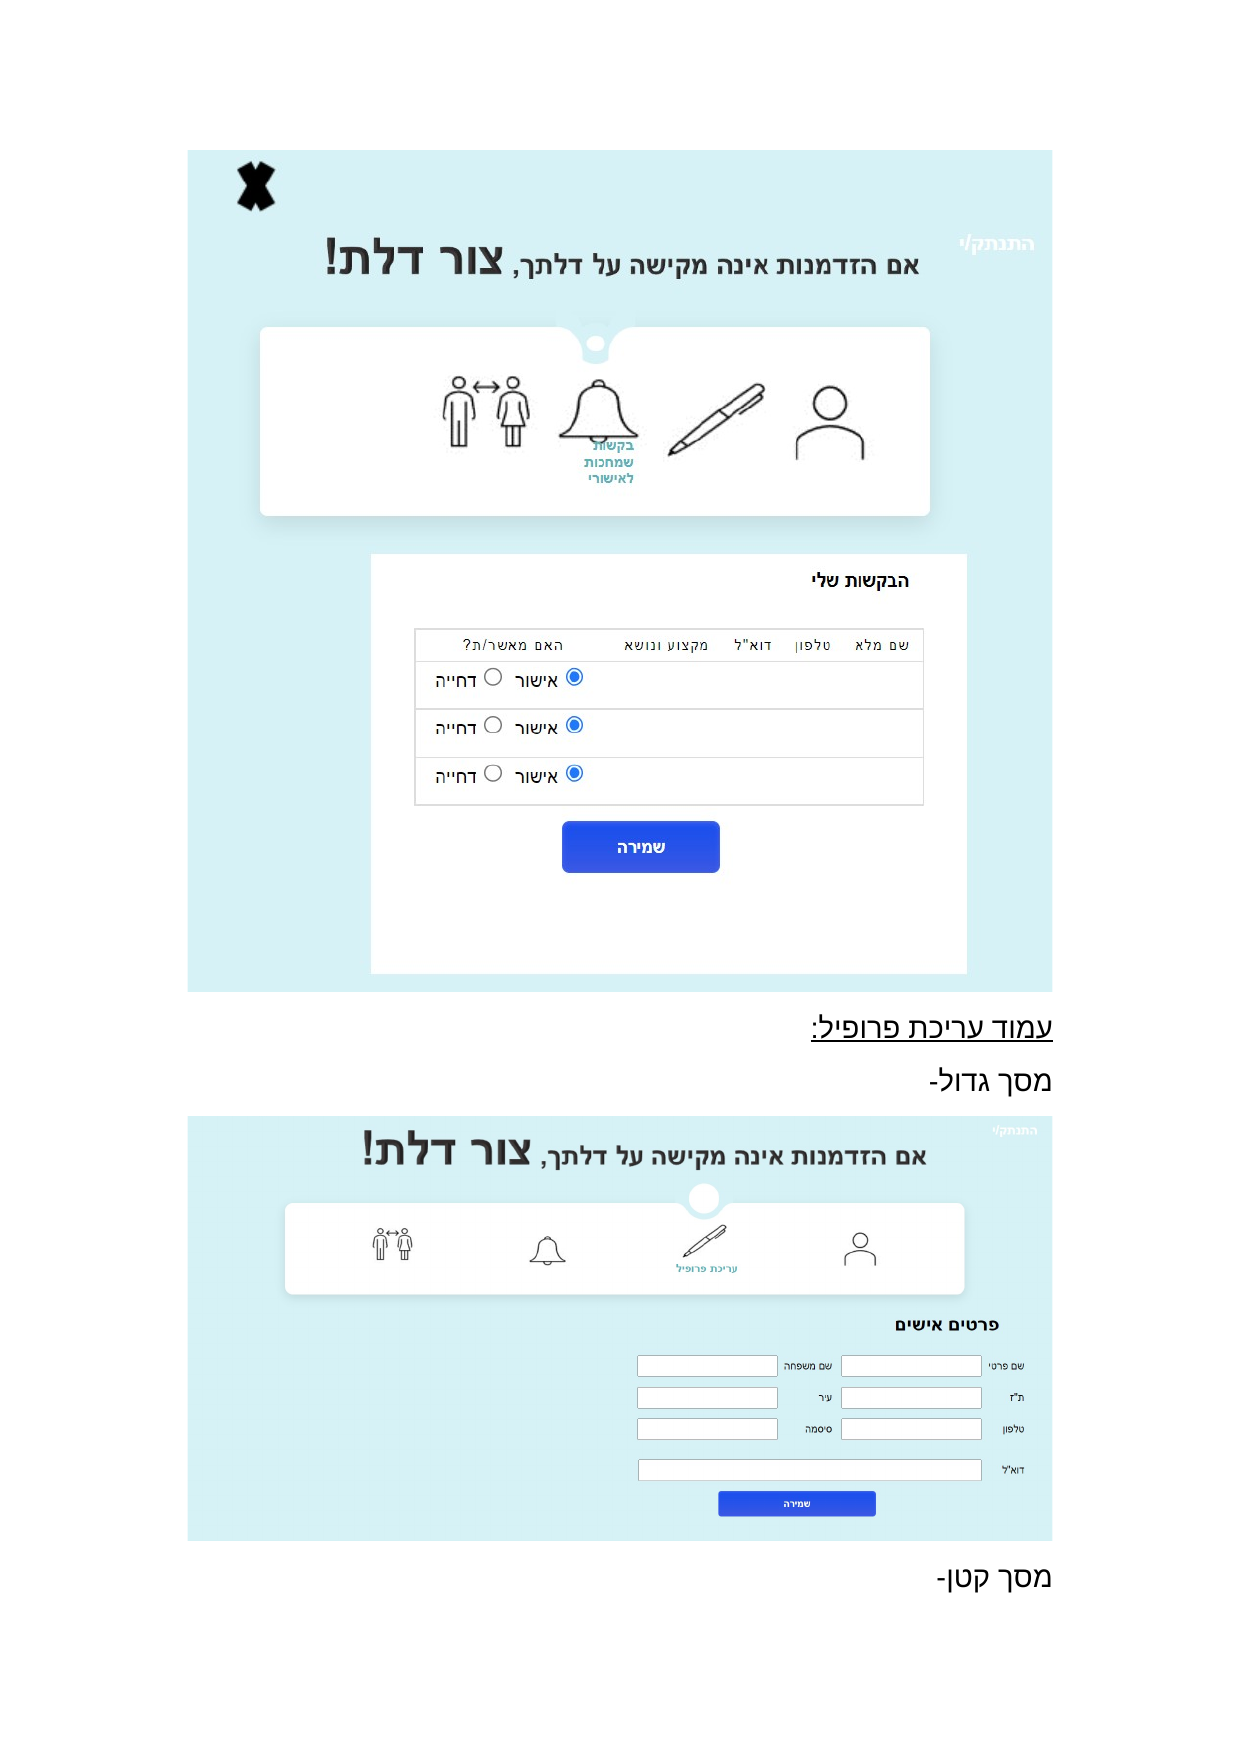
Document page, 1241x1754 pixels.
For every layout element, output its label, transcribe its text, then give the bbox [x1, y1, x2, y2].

text מסך קטן- [187, 1560, 1053, 1593]
picture [187, 150, 1053, 992]
picture [187, 1116, 1053, 1541]
text עמוד עריכת פרופיל: [187, 1011, 1053, 1044]
text מסך גדול- [187, 1064, 1053, 1097]
